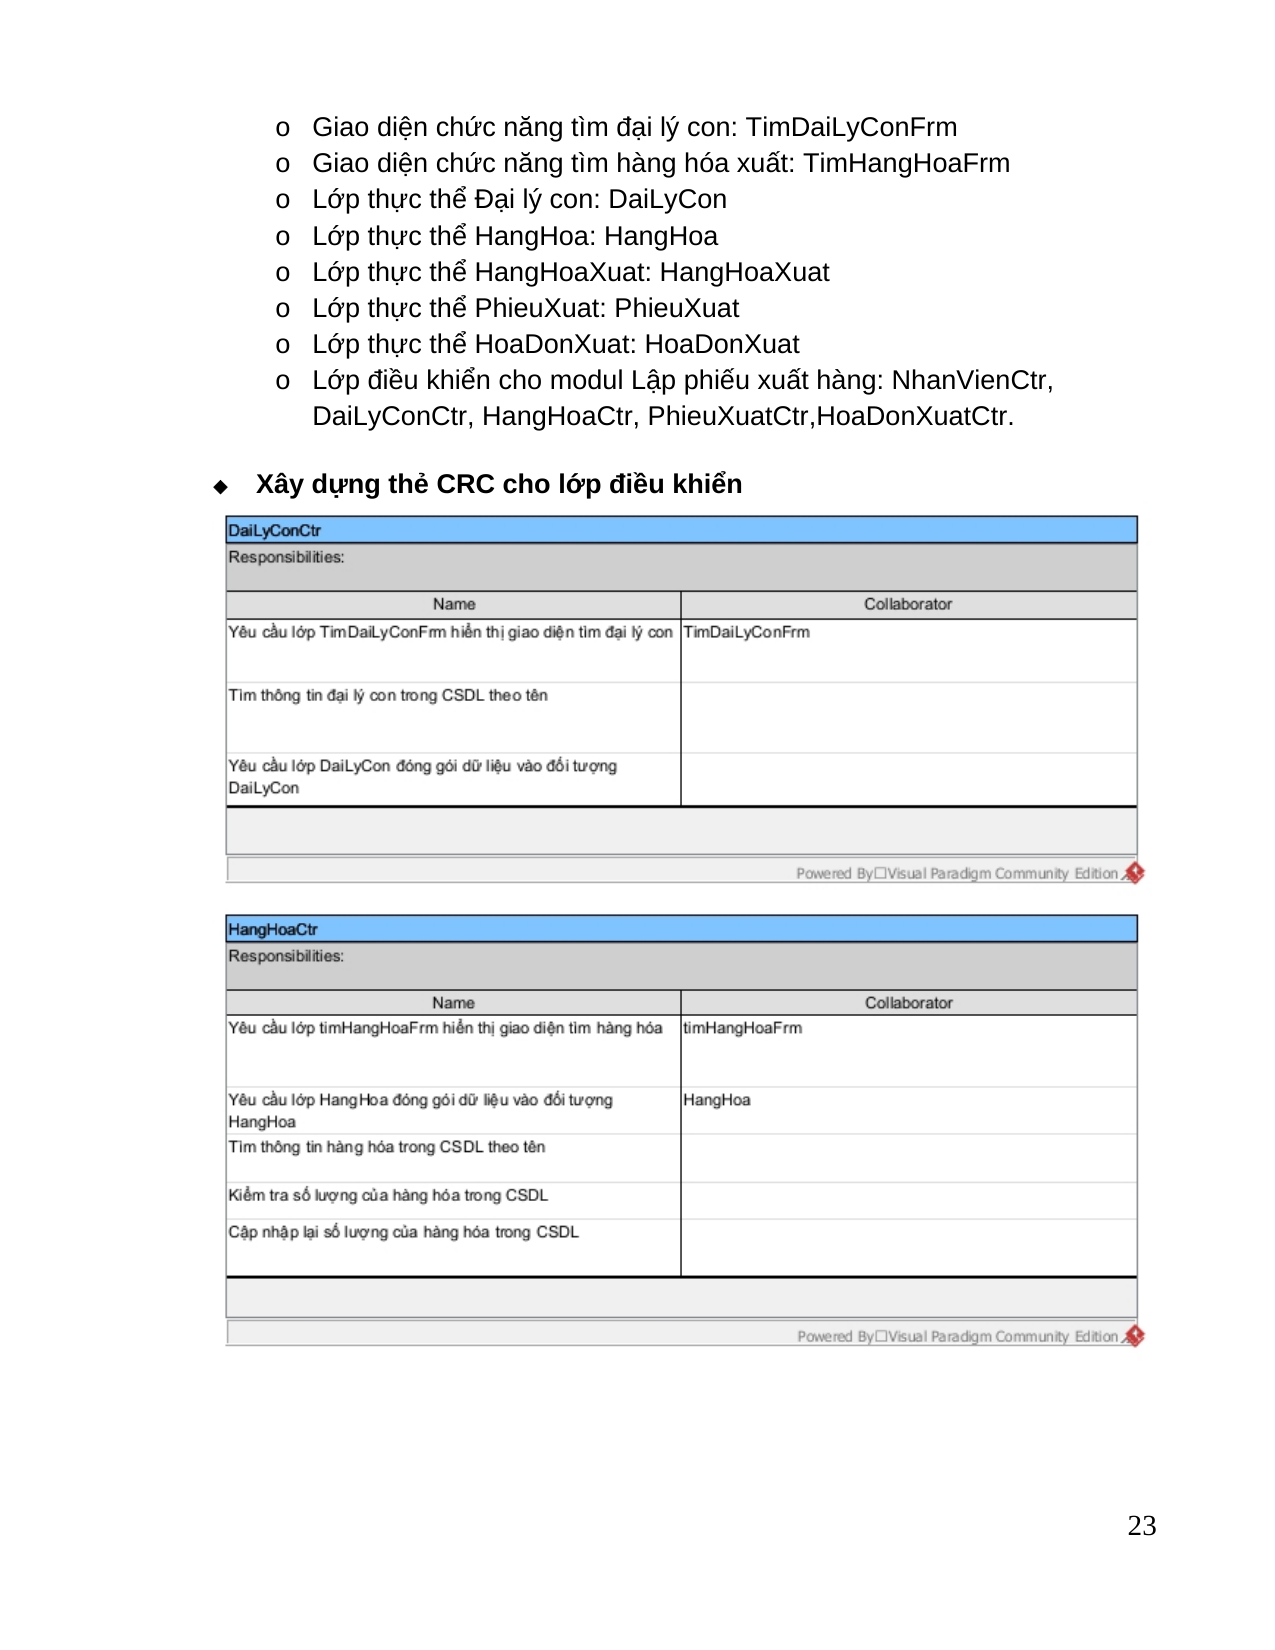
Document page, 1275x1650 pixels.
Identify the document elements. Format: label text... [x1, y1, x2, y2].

list Lớp thực thể HoaDonXuat: HoaDonXuat [274, 328, 1156, 361]
list Lớp thực thể Đại lý con: DaiLyCon [274, 183, 1156, 217]
list Lớp thực thể HangHoaXuat: HangHoaXuat [274, 256, 1156, 289]
list Xây dựng thẻ CRC cho lớp điều khiển [212, 468, 1156, 499]
list Lớp điều khiển cho modul Lập phiếu xuất hàng: NhanVienCtr, DaiLyConCtr, HangHoaCtr, PhieuXuatCtr,HoaDonXuatCtr. [274, 364, 1156, 431]
list Lớp thực thể HangHoa: HangHoa [274, 219, 1156, 253]
picture [212, 501, 1153, 898]
list Giao diện chức năng tìm đại lý con: TimDaiLyConFrm [274, 111, 1156, 144]
list Lớp thực thể PhieuXuat: PhieuXuat [274, 292, 1156, 325]
picture [212, 900, 1153, 1361]
list Giao diện chức năng tìm hàng hóa xuất: TimHangHoaFrm [274, 147, 1156, 181]
